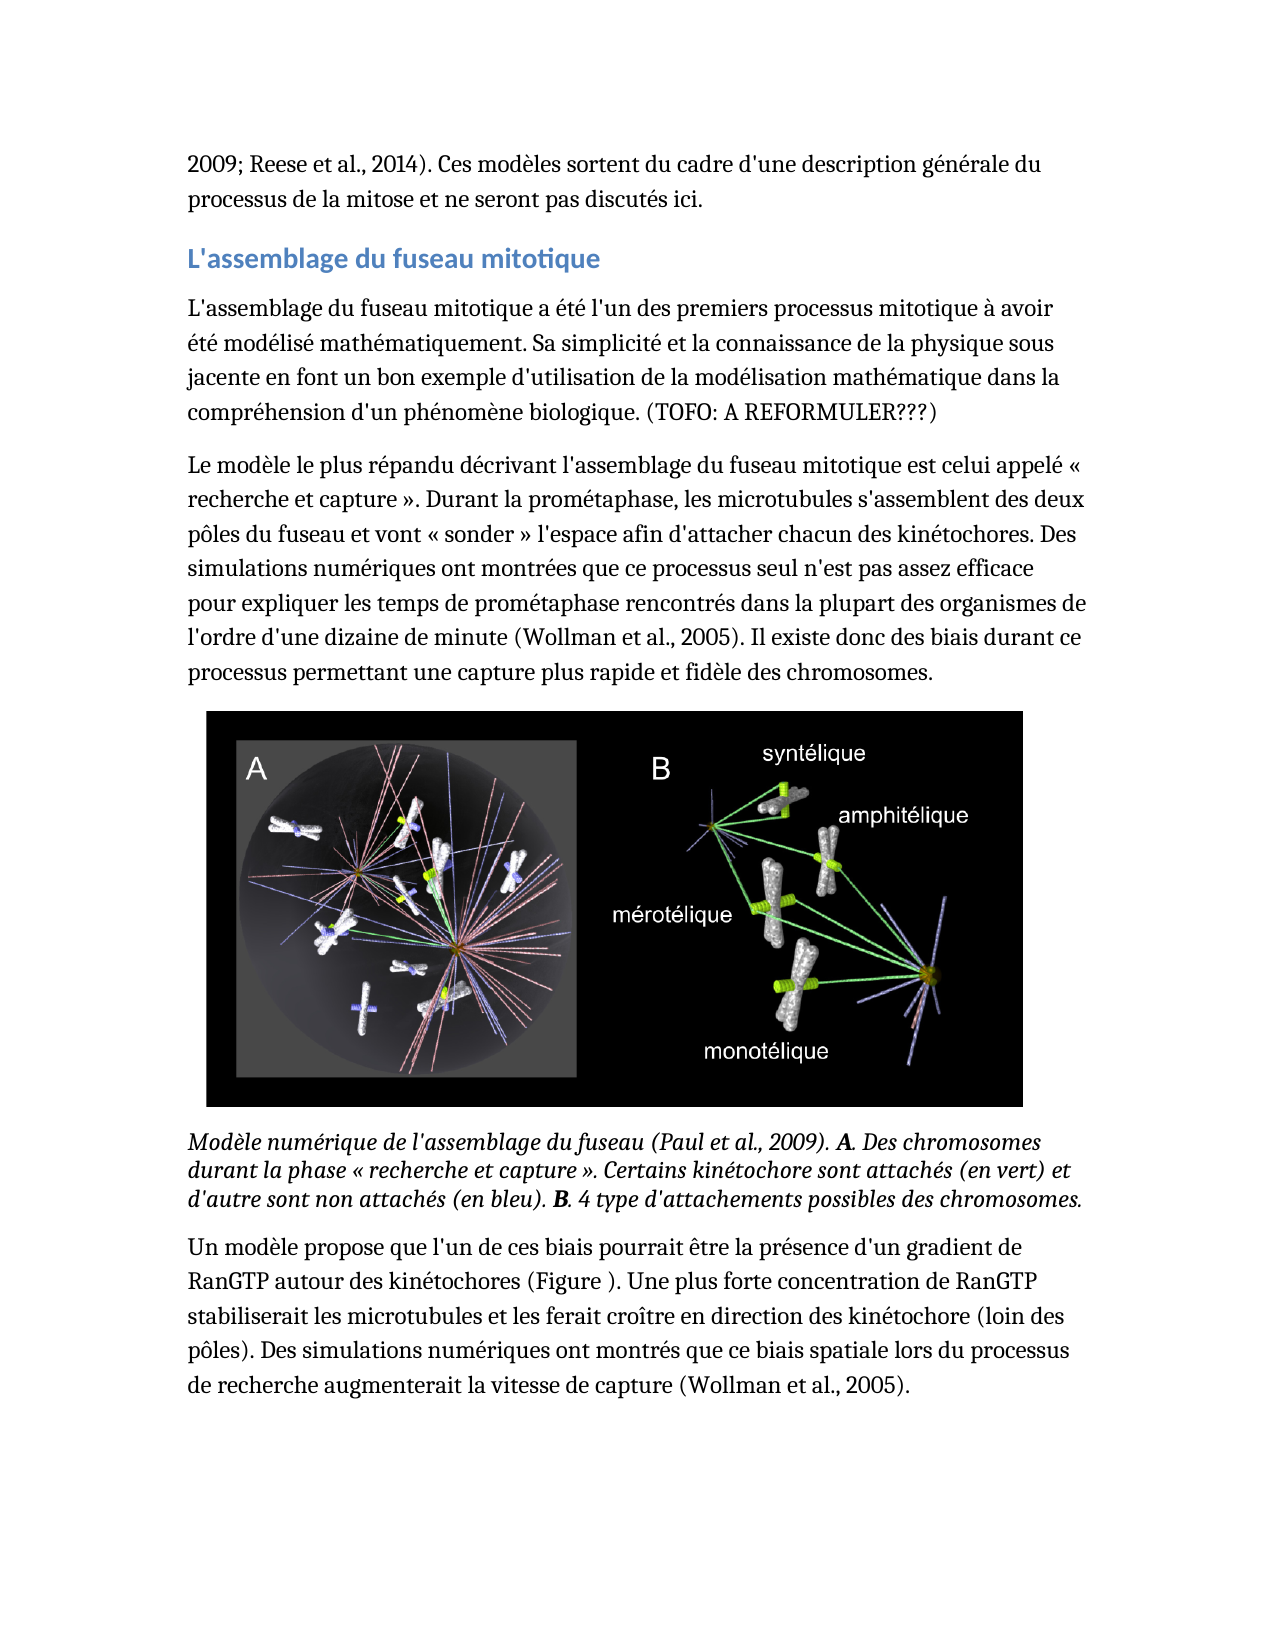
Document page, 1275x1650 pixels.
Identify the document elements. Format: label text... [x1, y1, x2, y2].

text Un modèle propose que l'un de ces biais pourrait être la présence d'un gradient de RanGTP autour des kinétochores (Figure ). Une plus forte concentration de RanGTP stabiliserait les microtubules et les ferait croître en direction des kinétochore (loin des pôles). Des simulations numériques ont montrés que ce biais spatiale lors du processus de recherche augmenterait la vitesse de capture (Wollman et al., 2005). [187, 1233, 1087, 1399]
text L'assemblage du fuseau mitotique a été l'un des premiers processus mitotique à avoir été modélisé mathématiquement. Sa simplicité et la connaissance de la physique sous jacente en font un bon exemple d'utilisation de la modélisation mathématique dans la compréhension d'un phénomène biologique. (TOFO: A REFORMULER???) [187, 294, 1087, 426]
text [187, 150, 1087, 213]
text Le modèle le plus répandu décrivant l'assemblage du fuseau mitotique est celui appelé « recherche et capture ». Durant la prométaphase, les microtubules s'assemblent des deux pôles du fuseau et vont « sonder » l'espace afin d'attacher chacun des kinétochores. Des simulations numériques ont montrées que ce processus seul n'est pas assez efficace pour expliquer les temps de prométaphase rencontrés dans la plupart des organismes de l'ordre d'une dizaine de minute (Wollman et al., 2005). Il existe donc des biais durant ce processus permettant une capture plus rapide et fidèle des chromosomes. [187, 451, 1087, 686]
subtitle L'assemblage du fuseau mitotique [187, 240, 1087, 275]
picture [206, 711, 1023, 1107]
text Modèle numérique de l'assemblage du fuseau (Paul et al., 2009). A. Des chromosomes durant la phase « recherche et capture ». Certains kinétochore sont attachés (en vert) et d'autre sont non attachés (en bleu). B. 4 type d'attachements possibles des chromosomes. [187, 1128, 1087, 1214]
